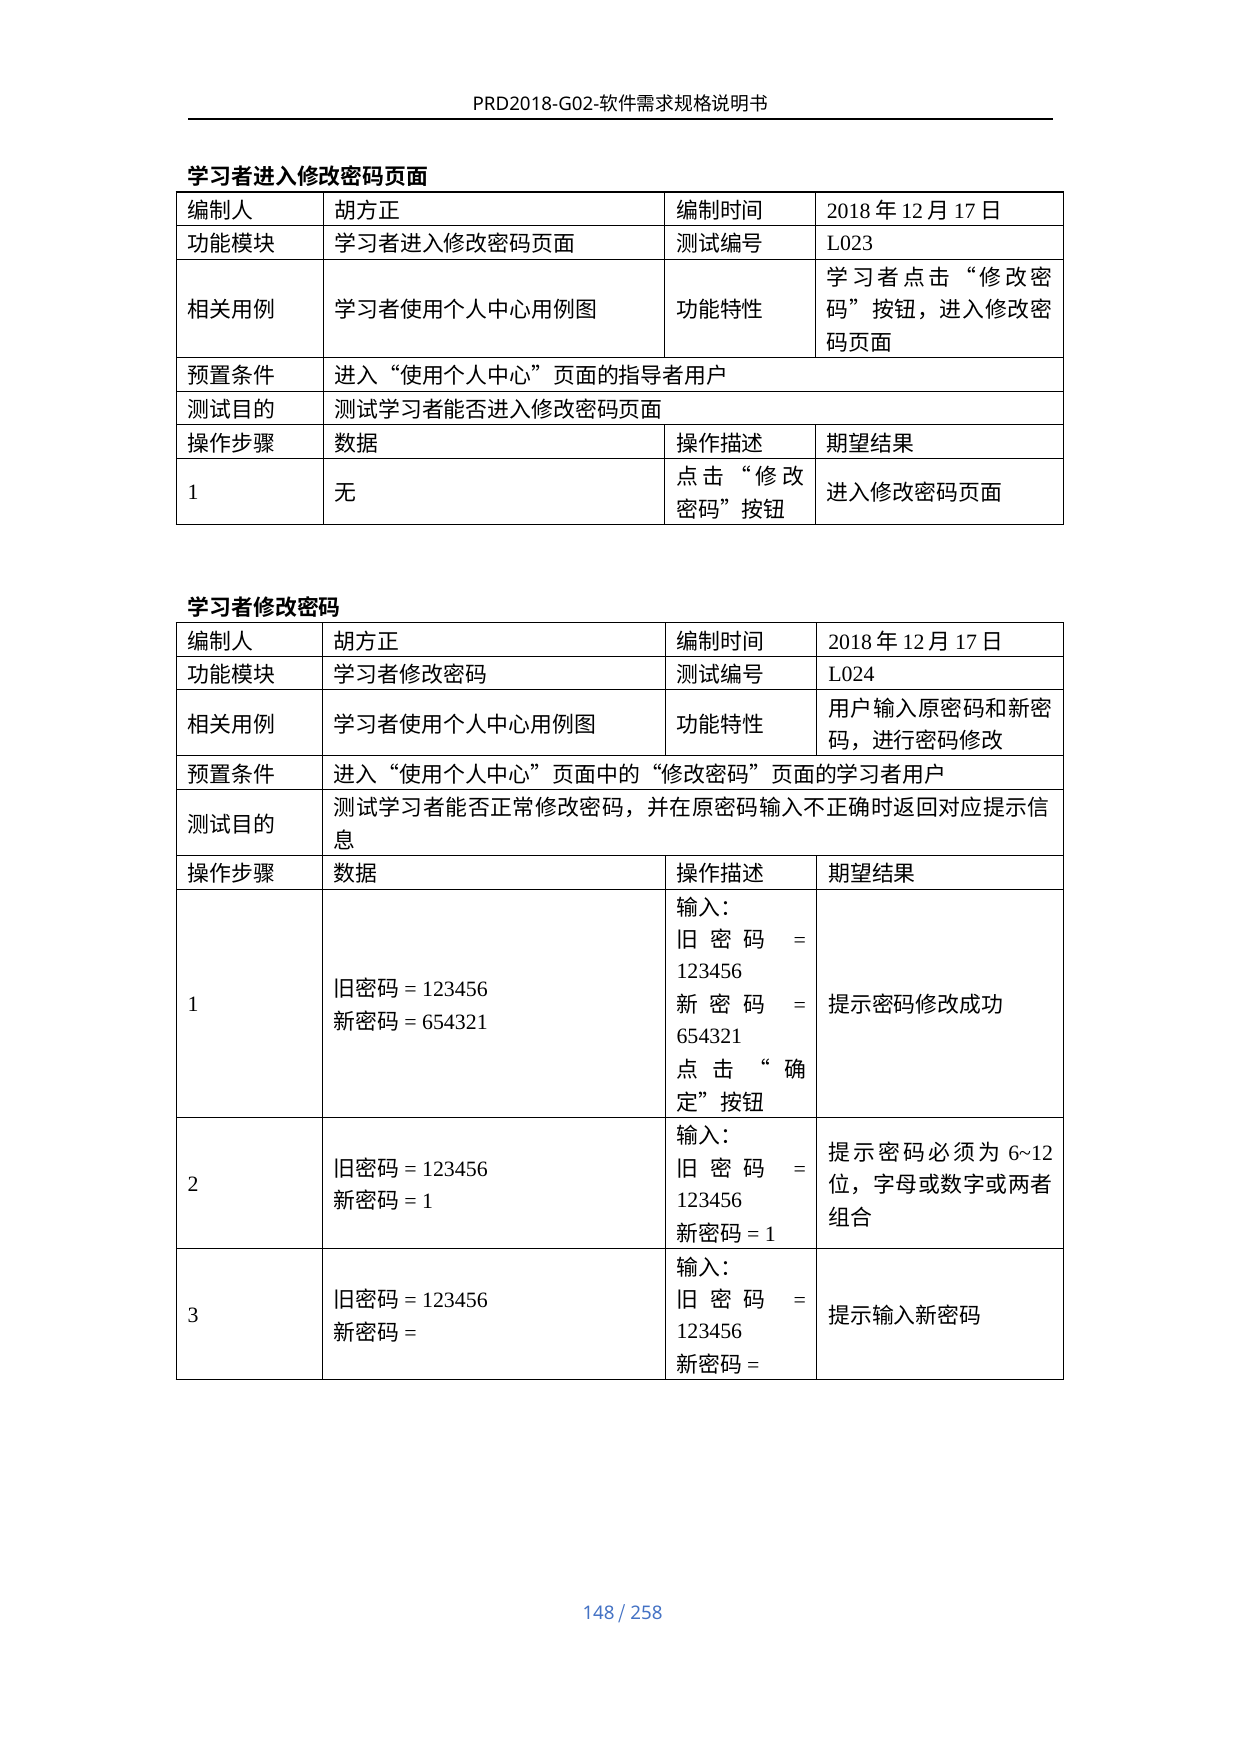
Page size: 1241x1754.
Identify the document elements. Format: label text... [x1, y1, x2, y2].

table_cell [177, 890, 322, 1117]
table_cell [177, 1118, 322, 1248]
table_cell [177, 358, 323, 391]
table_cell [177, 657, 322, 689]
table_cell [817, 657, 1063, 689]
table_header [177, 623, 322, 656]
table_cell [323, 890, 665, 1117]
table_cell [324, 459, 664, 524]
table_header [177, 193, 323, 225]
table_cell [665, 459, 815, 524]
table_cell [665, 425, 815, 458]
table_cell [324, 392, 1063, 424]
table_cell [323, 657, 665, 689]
text 学习者修改密码 [187, 590, 1053, 622]
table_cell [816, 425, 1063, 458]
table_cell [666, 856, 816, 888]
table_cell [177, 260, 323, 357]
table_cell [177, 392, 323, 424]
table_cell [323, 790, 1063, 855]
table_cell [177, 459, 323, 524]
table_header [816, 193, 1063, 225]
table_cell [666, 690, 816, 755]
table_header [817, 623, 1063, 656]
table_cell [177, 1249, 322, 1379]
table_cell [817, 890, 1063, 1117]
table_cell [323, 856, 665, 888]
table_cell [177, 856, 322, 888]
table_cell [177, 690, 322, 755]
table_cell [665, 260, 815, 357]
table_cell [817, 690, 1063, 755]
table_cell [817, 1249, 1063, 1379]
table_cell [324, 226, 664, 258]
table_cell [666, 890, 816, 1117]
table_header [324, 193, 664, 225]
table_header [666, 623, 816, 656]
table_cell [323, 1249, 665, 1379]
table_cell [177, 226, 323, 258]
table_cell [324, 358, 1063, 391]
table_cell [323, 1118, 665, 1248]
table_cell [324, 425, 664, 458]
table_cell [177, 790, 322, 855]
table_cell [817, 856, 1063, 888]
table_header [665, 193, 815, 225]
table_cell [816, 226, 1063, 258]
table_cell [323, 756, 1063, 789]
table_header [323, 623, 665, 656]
text 学习者进入修改密码页面 [187, 159, 1053, 191]
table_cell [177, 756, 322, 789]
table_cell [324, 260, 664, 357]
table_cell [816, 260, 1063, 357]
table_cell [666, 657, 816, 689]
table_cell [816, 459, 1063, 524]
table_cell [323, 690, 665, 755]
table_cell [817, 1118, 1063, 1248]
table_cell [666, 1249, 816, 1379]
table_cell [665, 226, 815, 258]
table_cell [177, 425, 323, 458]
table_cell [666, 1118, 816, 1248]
